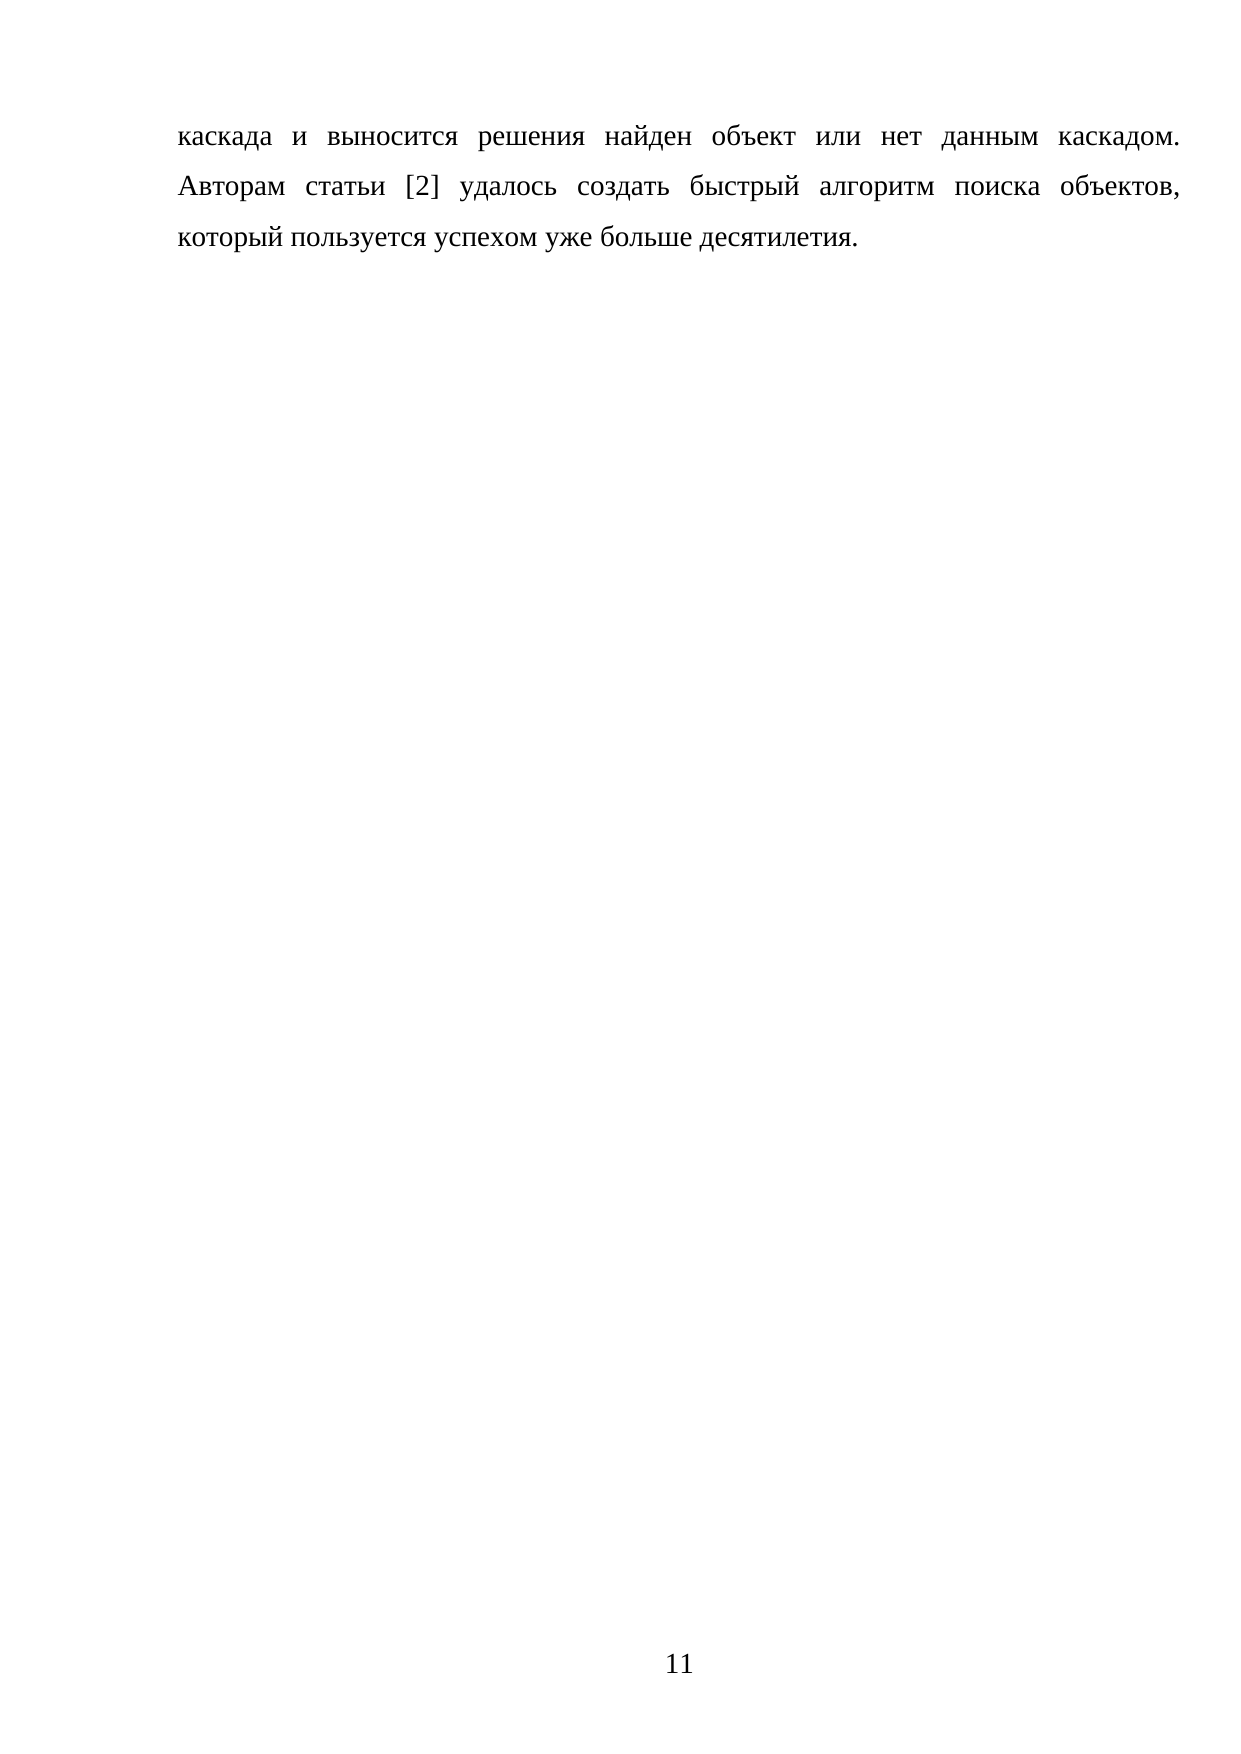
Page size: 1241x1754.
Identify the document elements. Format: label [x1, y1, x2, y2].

text [177, 118, 1181, 252]
